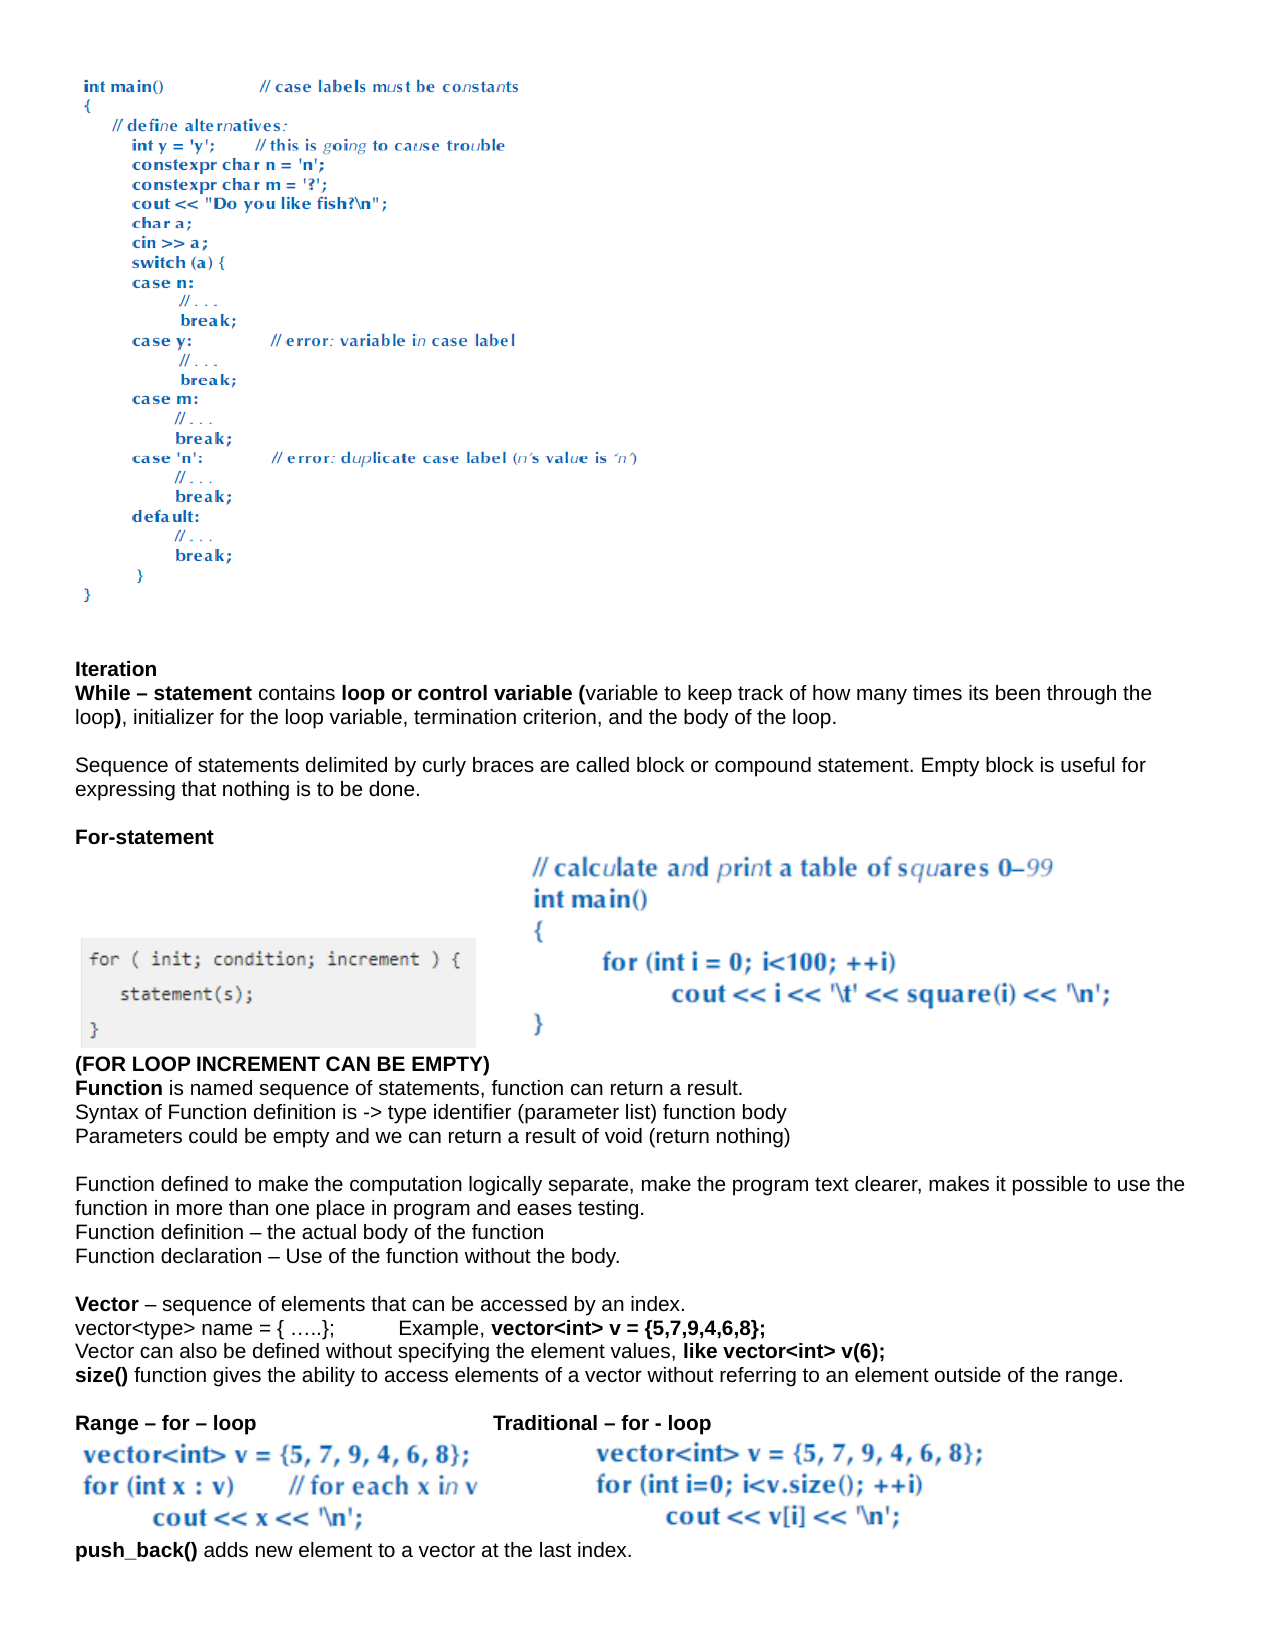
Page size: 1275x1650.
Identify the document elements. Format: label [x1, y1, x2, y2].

picture [75, 75, 652, 610]
picture [588, 1435, 989, 1534]
text [75, 75, 1200, 1562]
picture [522, 848, 1121, 1048]
picture [80, 938, 477, 1048]
picture [75, 1438, 485, 1534]
